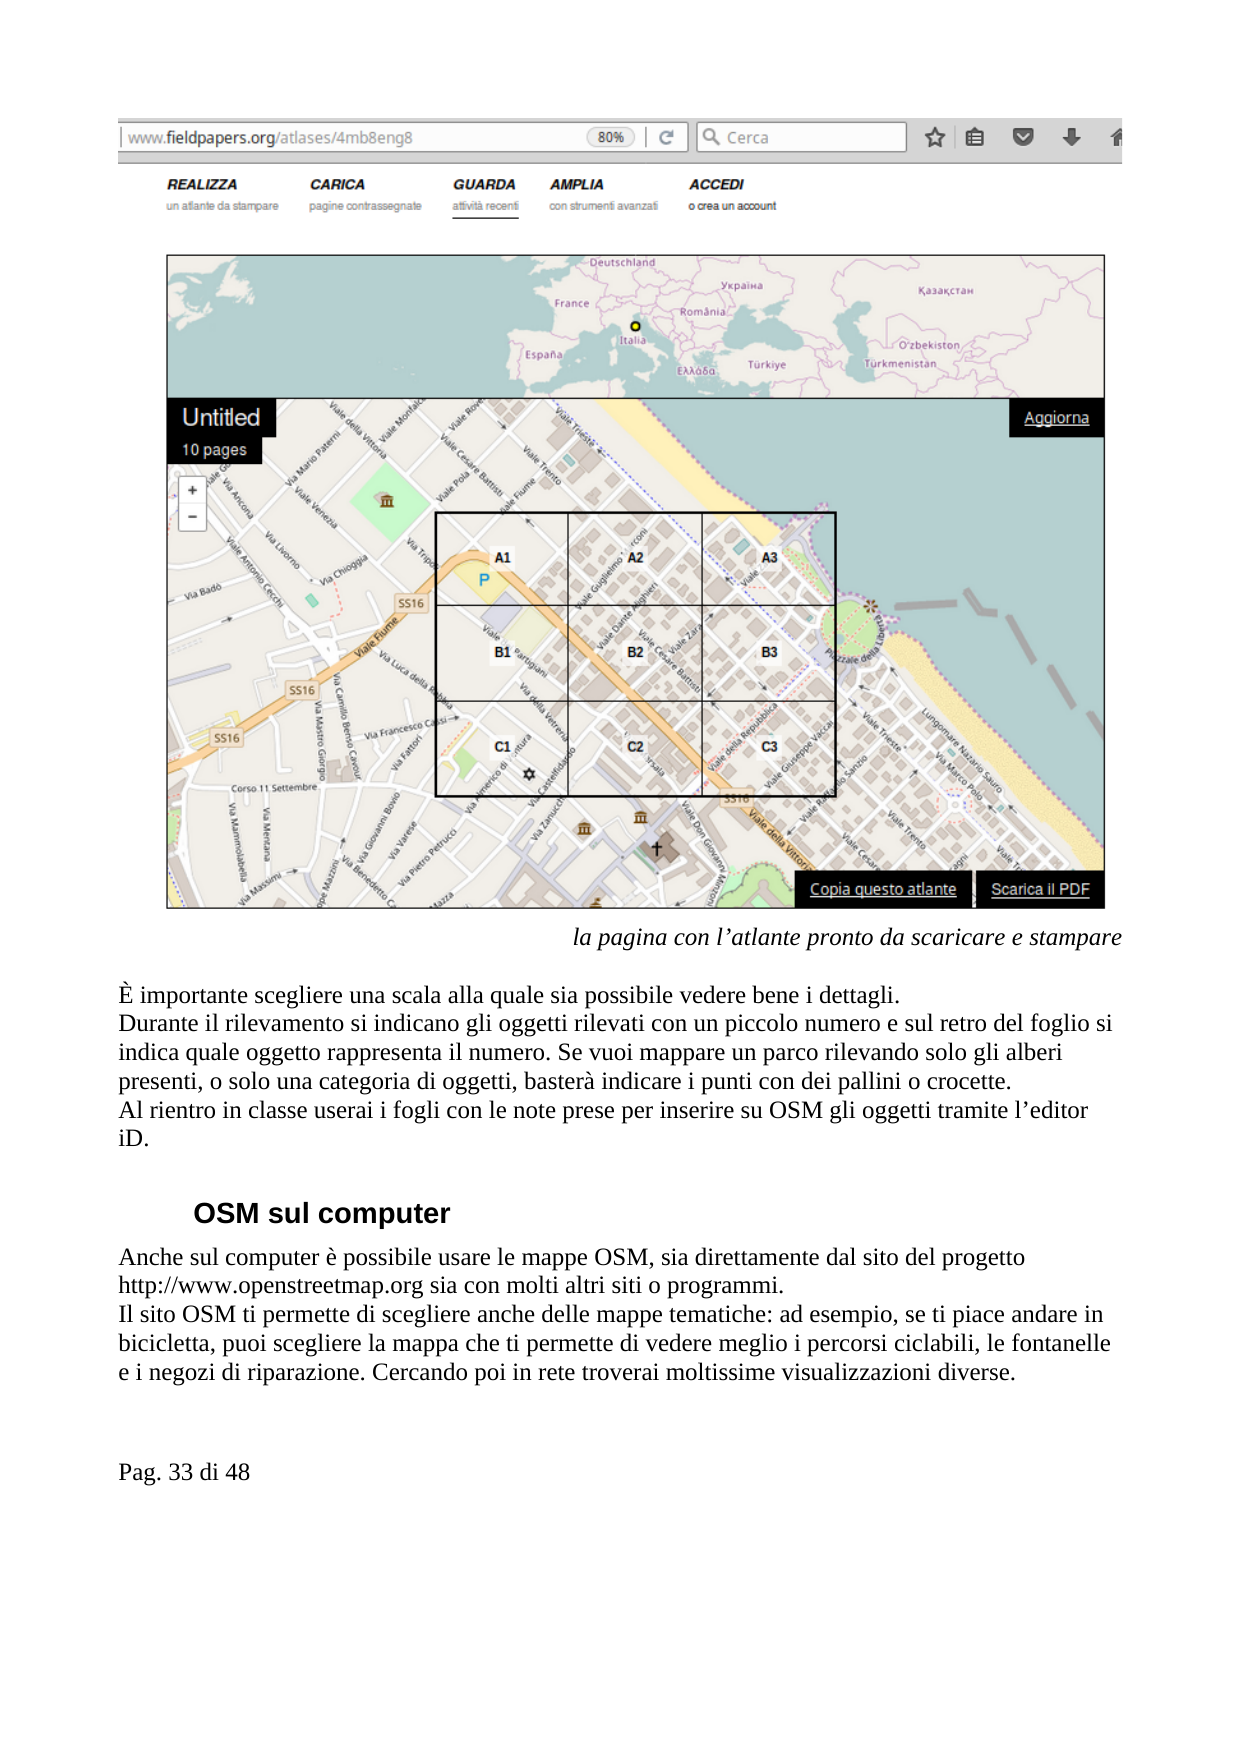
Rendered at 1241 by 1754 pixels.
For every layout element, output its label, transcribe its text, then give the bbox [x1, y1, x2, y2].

text la pagina con l’atlante pronto da scaricare e stampare [118, 923, 1122, 951]
picture [118, 118, 1123, 923]
text Anche sul computer è possibile usare le mappe OSM, sia direttamente dal sito del progetto http://www.openstreetmap.org sia con molti altri siti o programmi. [118, 1242, 1122, 1299]
text Il sito OSM ti permette di scegliere anche delle mappe tematiche: ad esempio, se ti piace andare in bicicletta, puoi scegliere la mappa che ti permette di vedere meglio i percorsi ciclabili, le fontanelle e i negozi di riparazione. Cercando poi in rete troverai moltissime visualizzazioni diverse. [118, 1299, 1122, 1385]
text Durante il rilevamento si indicano gli oggetti rilevati con un piccolo numero e sul retro del foglio si indica quale oggetto rappresenta il numero. Se vuoi mappare un parco rilevando solo gli alberi presenti, o solo una categoria di oggetti, basterà indicare i punti con dei pallini o crocette. [118, 1008, 1122, 1095]
text Al rientro in classe userai i fogli con le note prese per inserire su OSM gli oggetti tramite l’editor iD. [118, 1095, 1122, 1152]
text È importante scegliere una scala alla quale sia possibile vedere bene i dettagli. [118, 980, 1122, 1008]
subtitle OSM sul computer [118, 1196, 1122, 1229]
